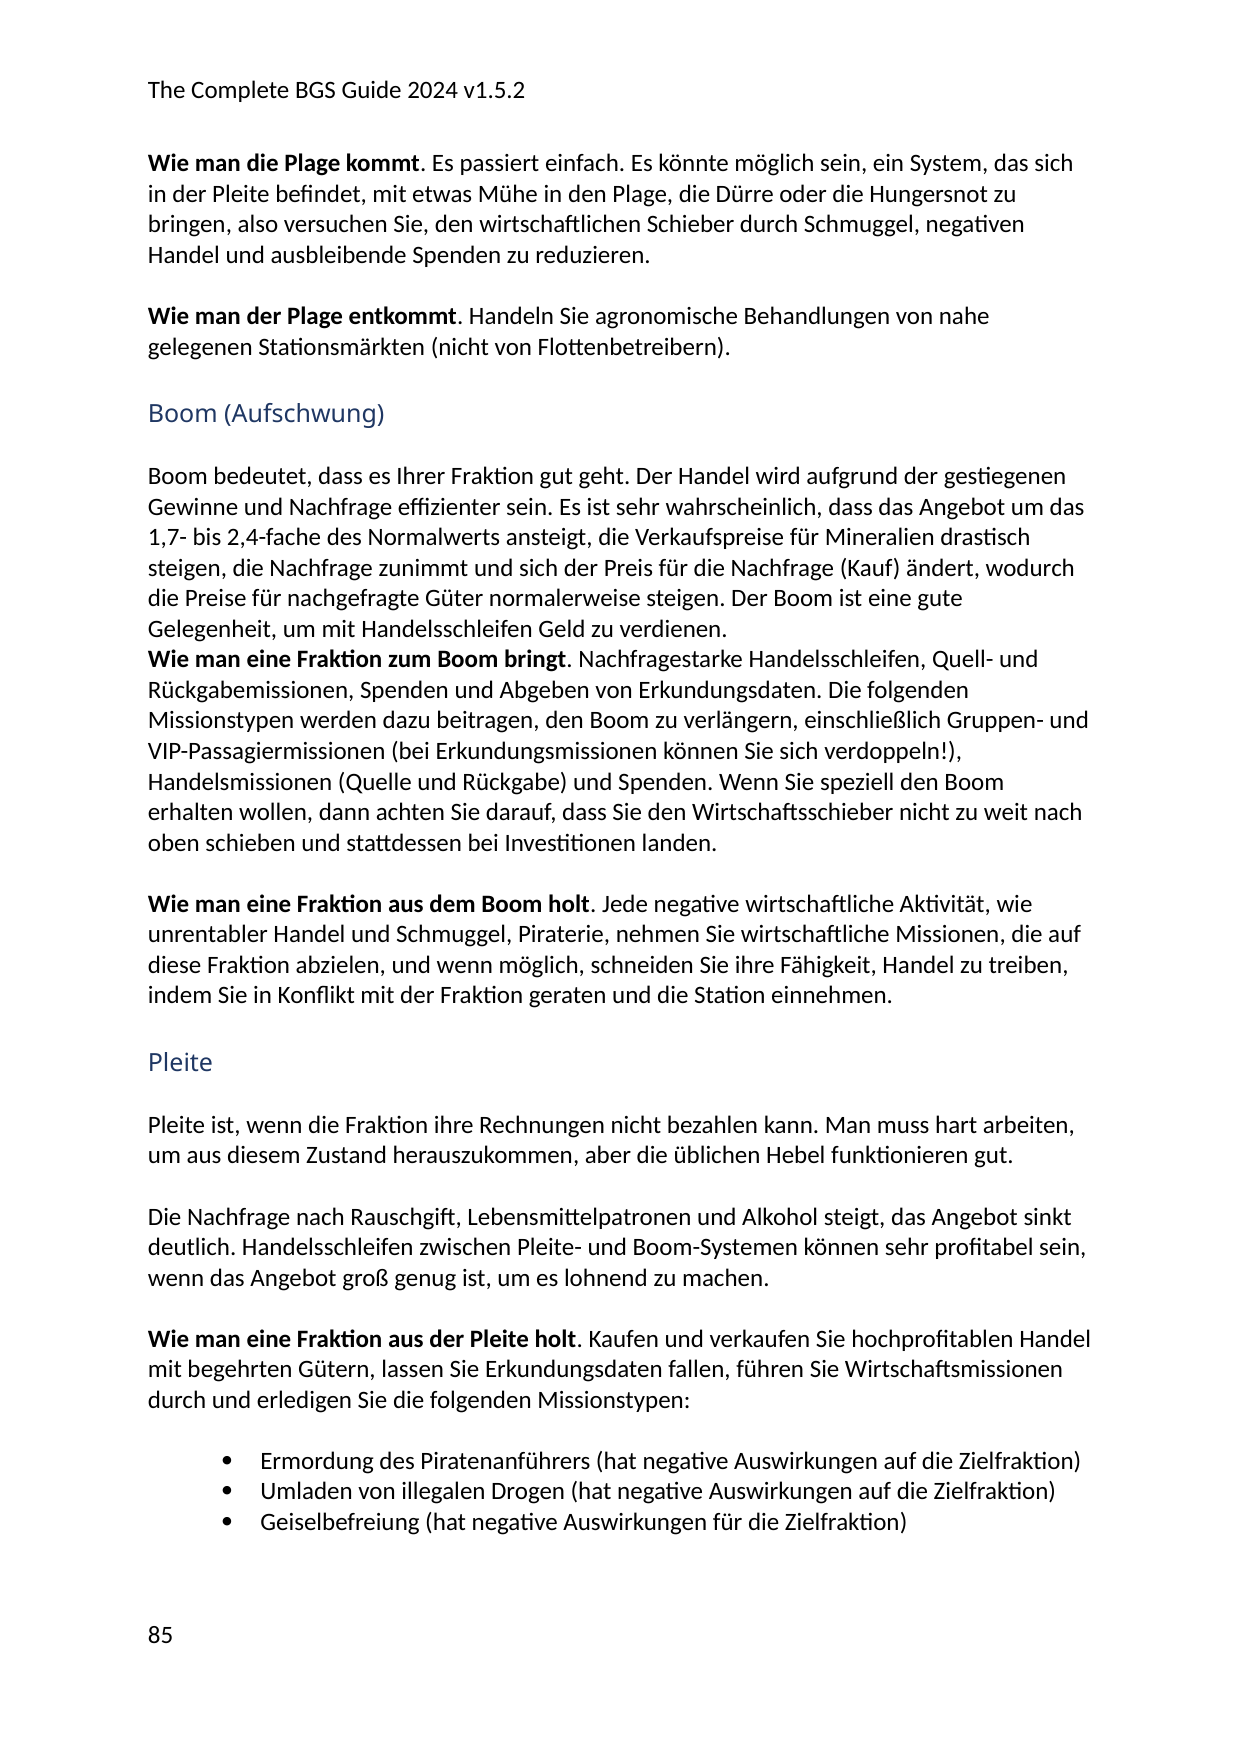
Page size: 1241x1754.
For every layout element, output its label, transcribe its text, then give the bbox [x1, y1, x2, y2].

text Wie man die Plage kommt. Es passiert einfach. Es könnte möglich sein, ein System, das sich in der Pleite befindet, mit etwas Mühe in den Plage, die Dürre oder die Hungersnot zu bringen, also versuchen Sie, den wirtschaftlichen Schieber durch Schmuggel, negativen Handel und ausbleibende Spenden zu reduzieren. [148, 148, 1093, 270]
text Wie man eine Fraktion aus dem Boom holt. Jede negative wirtschaftliche Aktivität, wie unrentabler Handel und Schmuggel, Piraterie, nehmen Sie wirtschaftliche Missionen, die auf diese Fraktion abzielen, und wenn möglich, schneiden Sie ihre Fähigkeit, Handel zu treiben, indem Sie in Konflikt mit der Fraktion geraten und die Station einnehmen. [148, 888, 1093, 1010]
text Pleite ist, wenn die Fraktion ihre Rechnungen nicht bezahlen kann. Man muss hart arbeiten, um aus diesem Zustand herauszukommen, aber die üblichen Hebel funktionieren gut. [148, 1109, 1093, 1170]
text Wie man eine Fraktion zum Boom bringt. Nachfragestarke Handelsschleifen, Quell- und Rückgabemissionen, Spenden und Abgeben von Erkundungsdaten. Die folgenden Missionstypen werden dazu beitragen, den Boom zu verlängern, einschließlich Gruppen- und VIP-Passagiermissionen (bei Erkundungsmissionen können Sie sich verdoppeln!), Handelsmissionen (Quelle und Rückgabe) und Spenden. Wenn Sie speziell den Boom erhalten wollen, dann achten Sie darauf, dass Sie den Wirtschaftsschieber nicht zu weit nach oben schieben und stattdessen bei Investitionen landen. [148, 644, 1093, 857]
text Wie man eine Fraktion aus der Pleite holt. Kaufen und verkaufen Sie hochprofitablen Handel mit begehrten Gütern, lassen Sie Erkundungsdaten fallen, führen Sie Wirtschaftsmissionen durch und erledigen Sie die folgenden Missionstypen: [148, 1323, 1093, 1414]
subtitle Pleite [148, 1044, 1093, 1079]
subtitle Boom (Aufschwung) [148, 396, 1093, 430]
list Ermordung des Piratenanführers (hat negative Auswirkungen auf die Zielfraktion) [223, 1445, 1093, 1475]
text Die Nachfrage nach Rauschgift, Lebensmittelpatronen und Alkohol steigt, das Angebot sinkt deutlich. Handelsschleifen zwischen Pleite- und Boom-Systemen können sehr profitabel sein, wenn das Angebot groß genug ist, um es lohnend zu machen. [148, 1201, 1093, 1292]
text Boom bedeutet, dass es Ihrer Fraktion gut geht. Der Handel wird aufgrund der gestiegenen Gewinne und Nachfrage effizienter sein. Es ist sehr wahrscheinlich, dass das Angebot um das 1,7- bis 2,4-fache des Normalwerts ansteigt, die Verkaufspreise für Mineralien drastisch steigen, die Nachfrage zunimmt und sich der Preis für die Nachfrage (Kauf) ändert, wodurch die Preise für nachgefragte Güter normalerweise steigen. Der Boom ist eine gute Gelegenheit, um mit Handelsschleifen Geld zu verdienen. [148, 461, 1093, 644]
list Umladen von illegalen Drogen (hat negative Auswirkungen auf die Zielfraktion) [223, 1475, 1093, 1506]
list Geiselbefreiung (hat negative Auswirkungen für die Zielfraktion) [223, 1506, 1093, 1536]
text Wie man der Plage entkommt. Handeln Sie agronomische Behandlungen von nahe gelegenen Stationsmärkten (nicht von Flottenbetreibern). [148, 300, 1093, 361]
